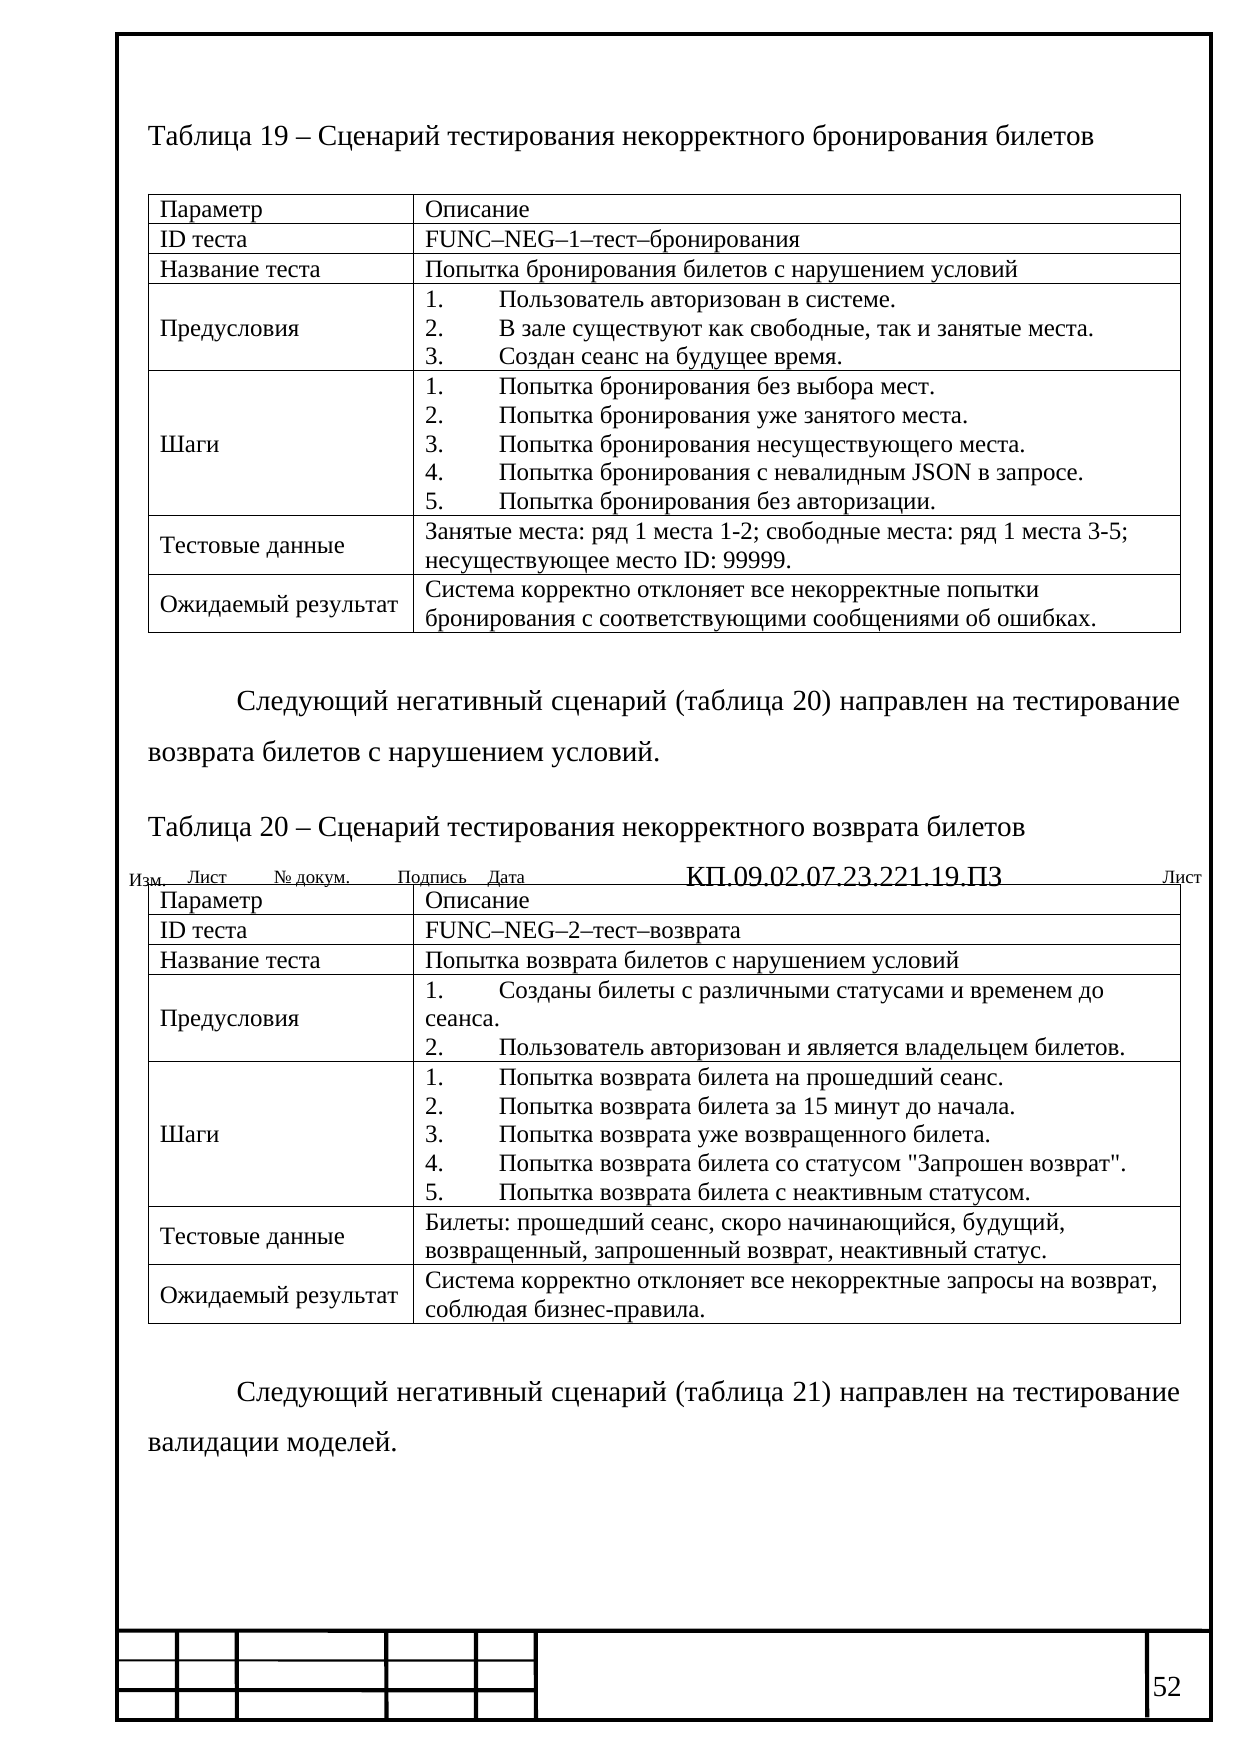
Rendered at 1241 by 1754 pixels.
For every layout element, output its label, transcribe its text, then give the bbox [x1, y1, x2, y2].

table_cell Созданы билеты с различными статусами и временем до сеанса. Пользователь авторизован и является владельцем билетов. [414, 975, 1180, 1061]
table_cell ID теста [149, 915, 413, 944]
table_cell Название теста [149, 254, 413, 283]
table_cell Шаги [149, 371, 413, 515]
table_cell FUNC–NEG–2–тест–возврата [414, 915, 1180, 944]
text Таблица 19 – Сценарий тестирования некорректного бронирования билетов [148, 118, 1181, 152]
table_cell Ожидаемый результат [149, 575, 413, 632]
table_cell Система корректно отклоняет все некорректные попытки бронирования с соответствующими сообщениями об ошибках. [414, 575, 1180, 632]
table_header Параметр [149, 885, 413, 914]
table_cell Занятые места: ряд 1 места 1-2; свободные места: ряд 1 места 3-5; несуществующее место ID: 99999. [414, 516, 1180, 573]
table_cell Попытка возврата билетов с нарушением условий [414, 945, 1180, 974]
table_header Описание [414, 885, 1180, 914]
table_cell Тестовые данные [149, 516, 413, 573]
text Таблица 20 – Сценарий тестирования некорректного возврата билетов [148, 809, 1181, 842]
table_header Параметр [149, 195, 413, 223]
table_cell Название теста [149, 945, 413, 974]
text Следующий негативный сценарий (таблица 21) направлен на тестирование валидации моделей. [148, 1374, 1181, 1458]
table_cell Попытка бронирования без выбора мест. Попытка бронирования уже занятого места. Попытка бронирования несуществующего места. Попытка бронирования с невалидным JSON в запросе. Попытка бронирования без авторизации. [414, 371, 1180, 515]
table_cell ID теста [149, 224, 413, 253]
table_cell Предусловия [149, 284, 413, 370]
table_cell Шаги [149, 1062, 413, 1206]
table_cell Попытка возврата билета на прошедший сеанс. Попытка возврата билета за 15 минут до начала. Попытка возврата уже возвращенного билета. Попытка возврата билета со статусом "Запрошен возврат". Попытка возврата билета с неактивным статусом. [414, 1062, 1180, 1206]
table_cell Ожидаемый результат [149, 1265, 413, 1323]
table_cell Пользователь авторизован в системе. В зале существуют как свободные, так и занятые места. Создан сеанс на будущее время. [414, 284, 1180, 370]
table_cell Билеты: прошедший сеанс, скоро начинающийся, будущий, возвращенный, запрошенный возврат, неактивный статус. [414, 1207, 1180, 1264]
table_cell FUNC–NEG–1–тест–бронирования [414, 224, 1180, 253]
text Следующий негативный сценарий (таблица 20) направлен на тестирование возврата билетов с нарушением условий. [148, 683, 1181, 767]
table_header Описание [414, 195, 1180, 223]
table_cell Попытка бронирования билетов с нарушением условий [414, 254, 1180, 283]
table_cell Система корректно отклоняет все некорректные запросы на возврат, соблюдая бизнес-правила. [414, 1265, 1180, 1323]
table_cell Тестовые данные [149, 1207, 413, 1264]
table_cell Предусловия [149, 975, 413, 1061]
